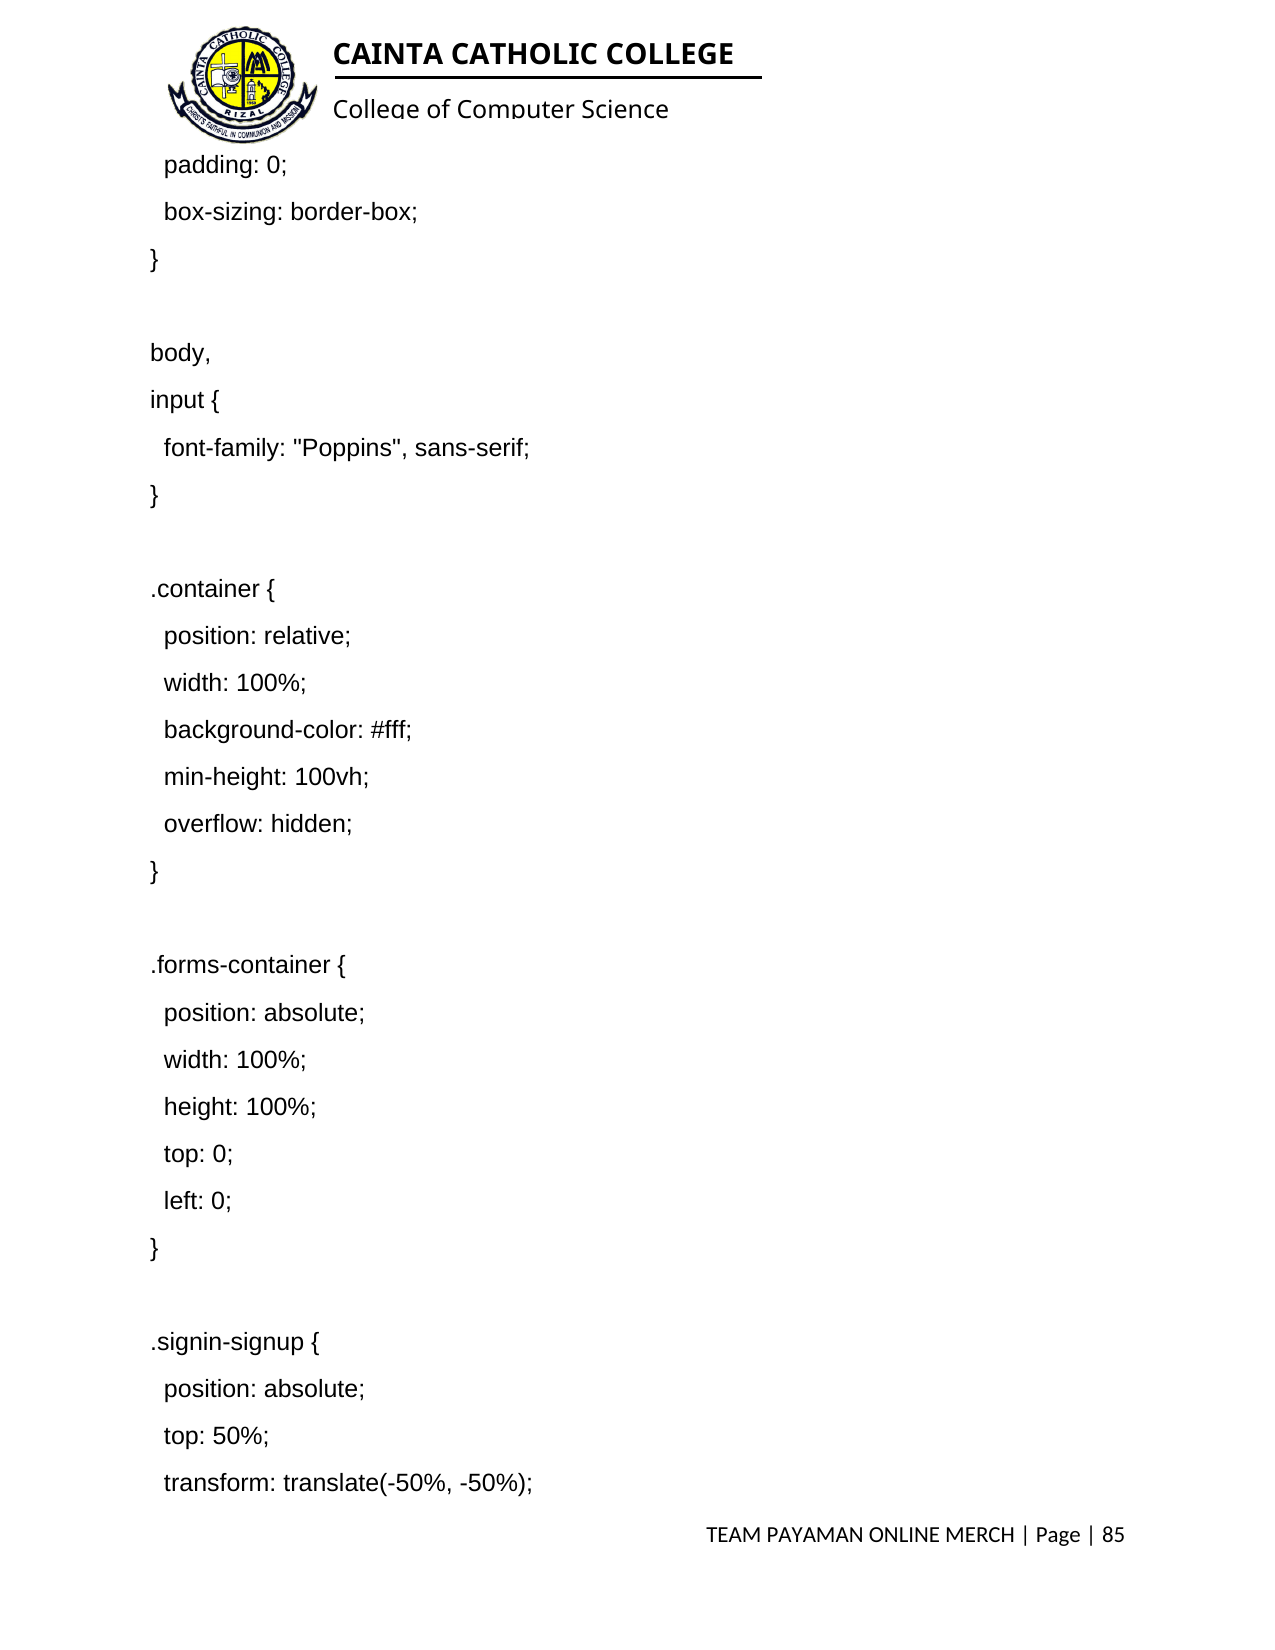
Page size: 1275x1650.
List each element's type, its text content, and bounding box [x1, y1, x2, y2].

text } [150, 1233, 1125, 1262]
text overflow: hidden; [150, 809, 1125, 838]
text .container { [150, 574, 1125, 602]
text position: absolute; [150, 997, 1125, 1026]
text .forms-container { [150, 950, 1125, 979]
text box-sizing: border-box; [150, 197, 1125, 226]
text } [150, 479, 1125, 508]
text body, [150, 338, 1125, 367]
text } [150, 244, 1125, 273]
text top: 50%; [150, 1421, 1125, 1450]
text padding: 0; [150, 150, 1125, 179]
text background-color: #fff; [150, 715, 1125, 744]
text width: 100%; [150, 1044, 1125, 1073]
text input { [150, 385, 1125, 414]
text min-height: 100vh; [150, 762, 1125, 791]
picture [167, 26, 318, 144]
text width: 100%; [150, 668, 1125, 697]
text top: 0; [150, 1139, 1125, 1167]
text height: 100%; [150, 1092, 1125, 1120]
text position: absolute; [150, 1374, 1125, 1403]
text position: relative; [150, 621, 1125, 649]
text left: 0; [150, 1186, 1125, 1214]
text transform: translate(-50%, -50%); [150, 1468, 1125, 1497]
text font-family: "Poppins", sans-serif; [150, 432, 1125, 461]
text .signin-signup { [150, 1327, 1125, 1356]
text } [150, 856, 1125, 885]
